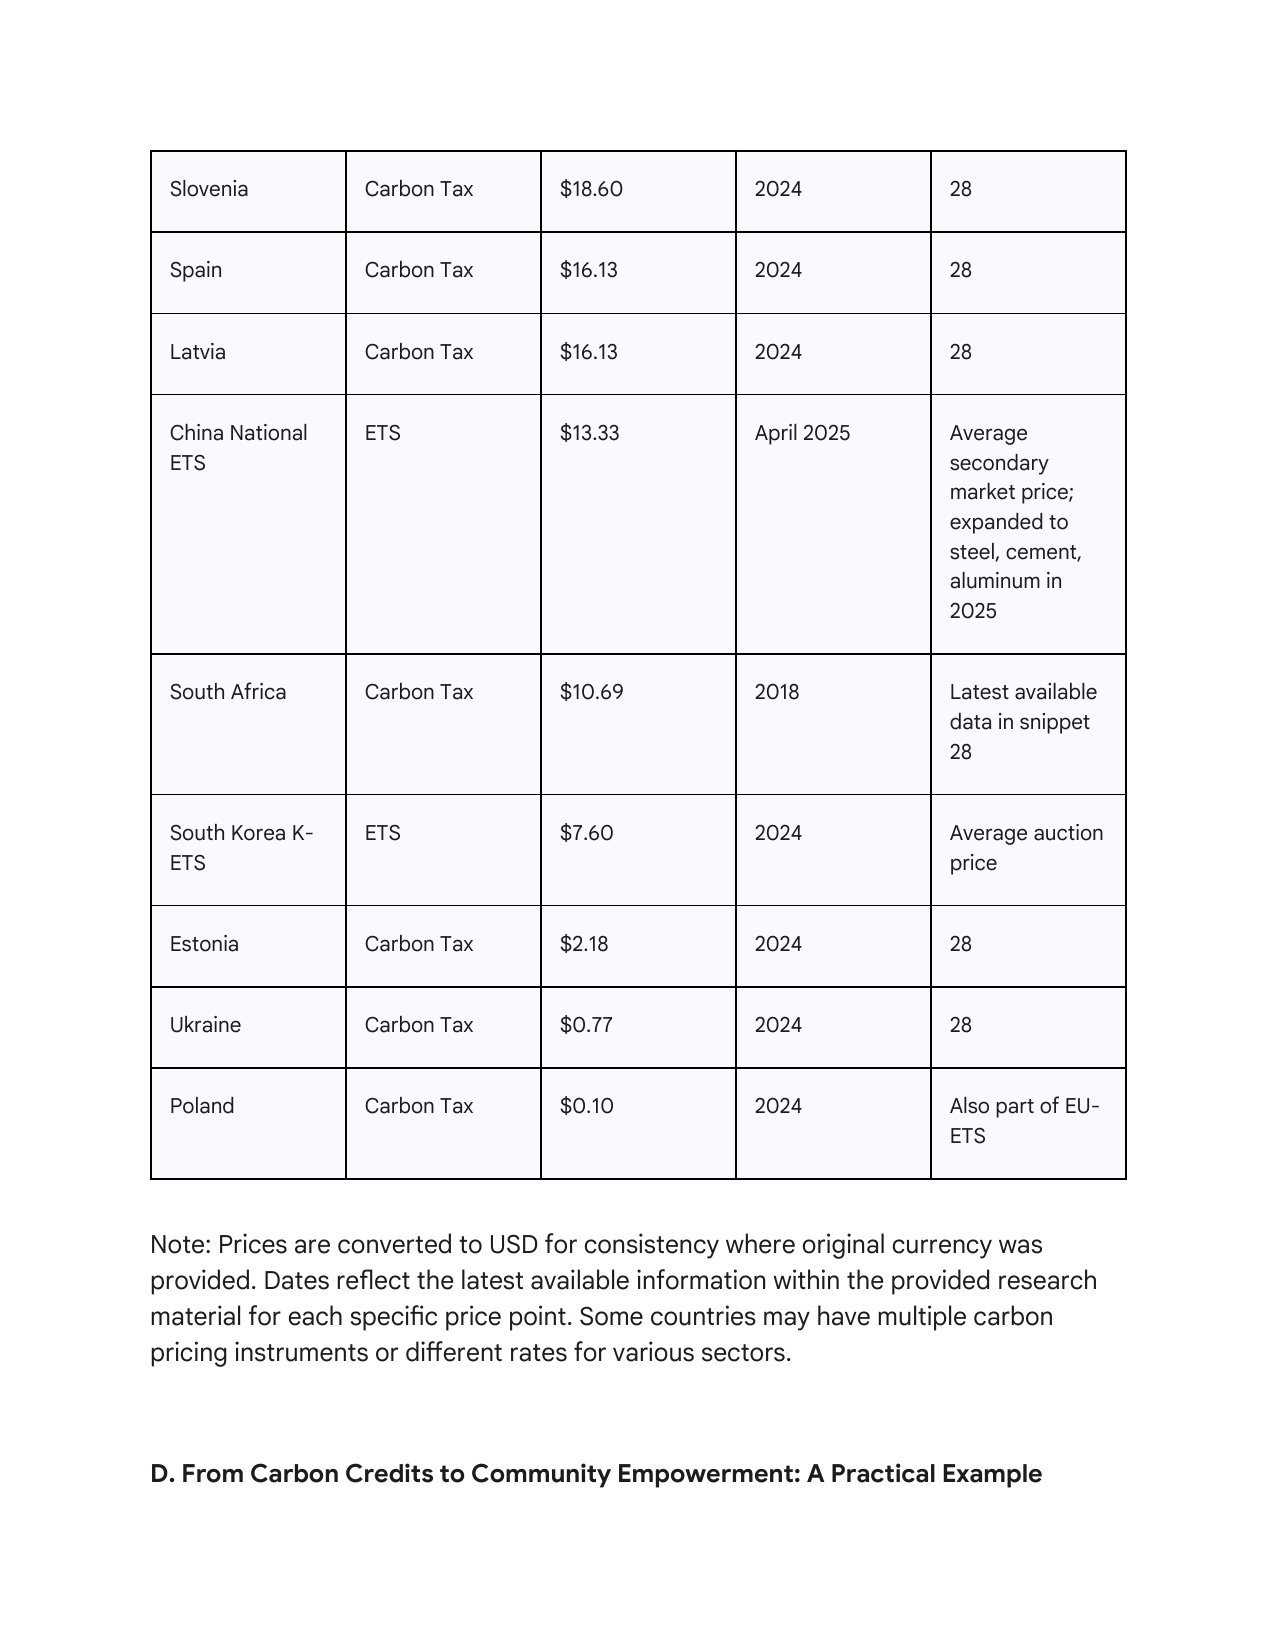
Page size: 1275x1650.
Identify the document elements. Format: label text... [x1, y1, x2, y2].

table_cell 28 [932, 314, 1125, 394]
table_cell Slovenia [152, 152, 345, 231]
table_cell Ukraine [152, 988, 345, 1067]
table_cell $18.60 [542, 152, 735, 231]
table_cell 2018 [737, 655, 930, 794]
table_cell ETS [347, 395, 540, 653]
table_cell Average auction price [932, 795, 1125, 905]
table_cell Carbon Tax [347, 988, 540, 1067]
table_cell 2024 [737, 152, 930, 231]
table_cell $16.13 [542, 233, 735, 312]
table_cell Spain [152, 233, 345, 312]
table_cell Carbon Tax [347, 1069, 540, 1178]
table_cell $16.13 [542, 314, 735, 394]
table_cell Carbon Tax [347, 233, 540, 312]
table_cell 28 [932, 233, 1125, 312]
table_cell China National ETS [152, 395, 345, 653]
table_cell $2.18 [542, 906, 735, 986]
table_cell $0.77 [542, 988, 735, 1067]
table_cell Latest available data in snippet 28 [932, 655, 1125, 794]
table_cell 2024 [737, 1069, 930, 1178]
table_cell $0.10 [542, 1069, 735, 1178]
table_cell South Africa [152, 655, 345, 794]
table_cell Poland [152, 1069, 345, 1178]
table_cell Also part of EU-ETS [932, 1069, 1125, 1178]
table_cell 2024 [737, 233, 930, 312]
table_cell Carbon Tax [347, 314, 540, 394]
table_cell 2024 [737, 988, 930, 1067]
table_cell 2024 [737, 906, 930, 986]
text Note: Prices are converted to USD for consistency where original currency was provided. Dates reflect the latest available information within the provided research material for each specific price point. Some countries may have multiple carbon pricing instruments or different rates for various sectors. [150, 1230, 1125, 1368]
table_cell Estonia [152, 906, 345, 986]
table_cell Carbon Tax [347, 906, 540, 986]
table_cell $13.33 [542, 395, 735, 653]
table_cell Average secondary market price; expanded to steel, cement, aluminum in 2025 [932, 395, 1125, 653]
subtitle D. From Carbon Credits to Community Empowerment: A Practical Example [150, 1458, 1125, 1490]
table_cell $7.60 [542, 795, 735, 905]
table_cell Carbon Tax [347, 655, 540, 794]
table_cell 28 [932, 152, 1125, 231]
table_cell 28 [932, 988, 1125, 1067]
table_cell $10.69 [542, 655, 735, 794]
table_cell 28 [932, 906, 1125, 986]
table_cell April 2025 [737, 395, 930, 653]
table_cell Latvia [152, 314, 345, 394]
table_cell 2024 [737, 795, 930, 905]
table_cell Carbon Tax [347, 152, 540, 231]
table_cell 2024 [737, 314, 930, 394]
table_cell South Korea K-ETS [152, 795, 345, 905]
table_cell ETS [347, 795, 540, 905]
